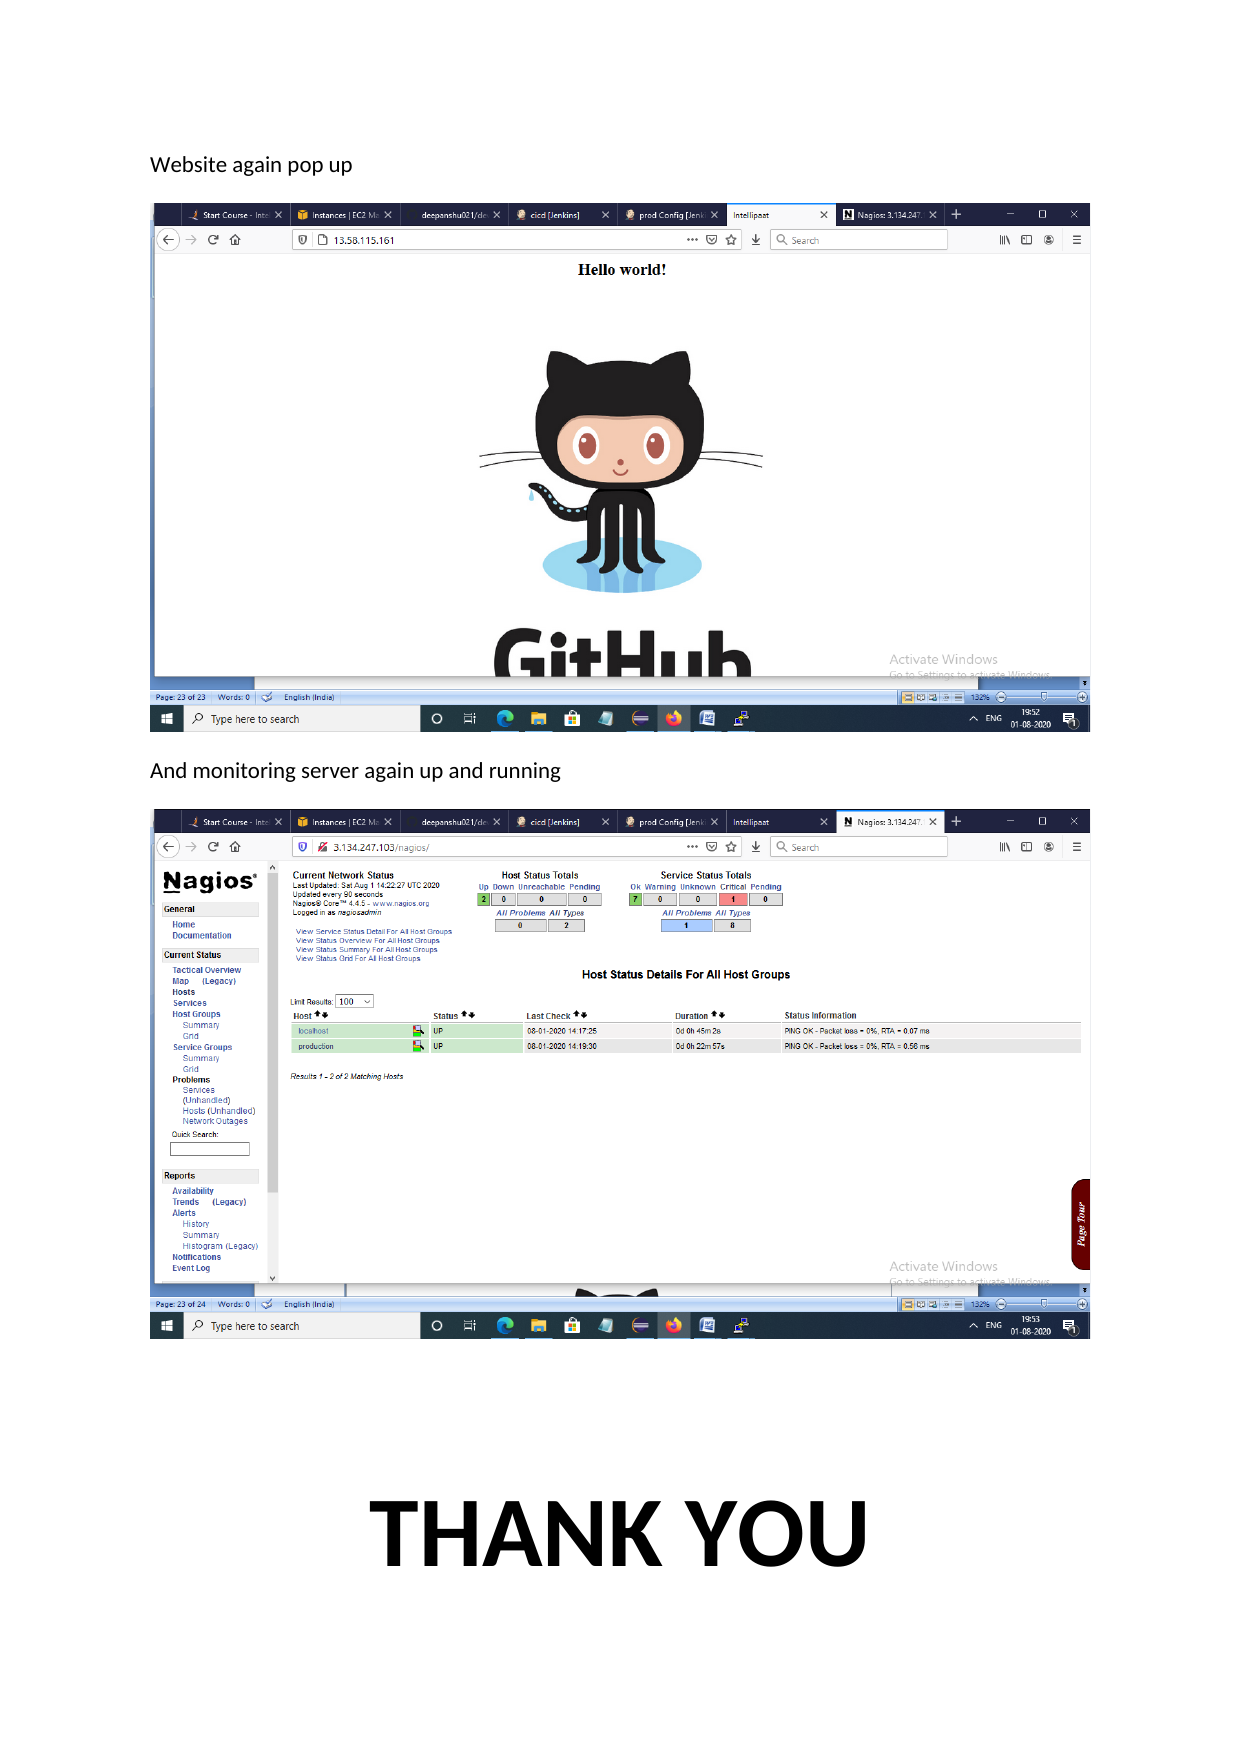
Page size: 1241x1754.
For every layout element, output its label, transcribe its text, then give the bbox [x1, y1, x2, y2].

picture [150, 809, 1091, 1339]
text Website again pop up [150, 150, 1090, 178]
text THANK YOU [150, 1469, 1090, 1591]
picture [150, 203, 1091, 732]
text And monitoring server again up and running [150, 757, 1090, 785]
